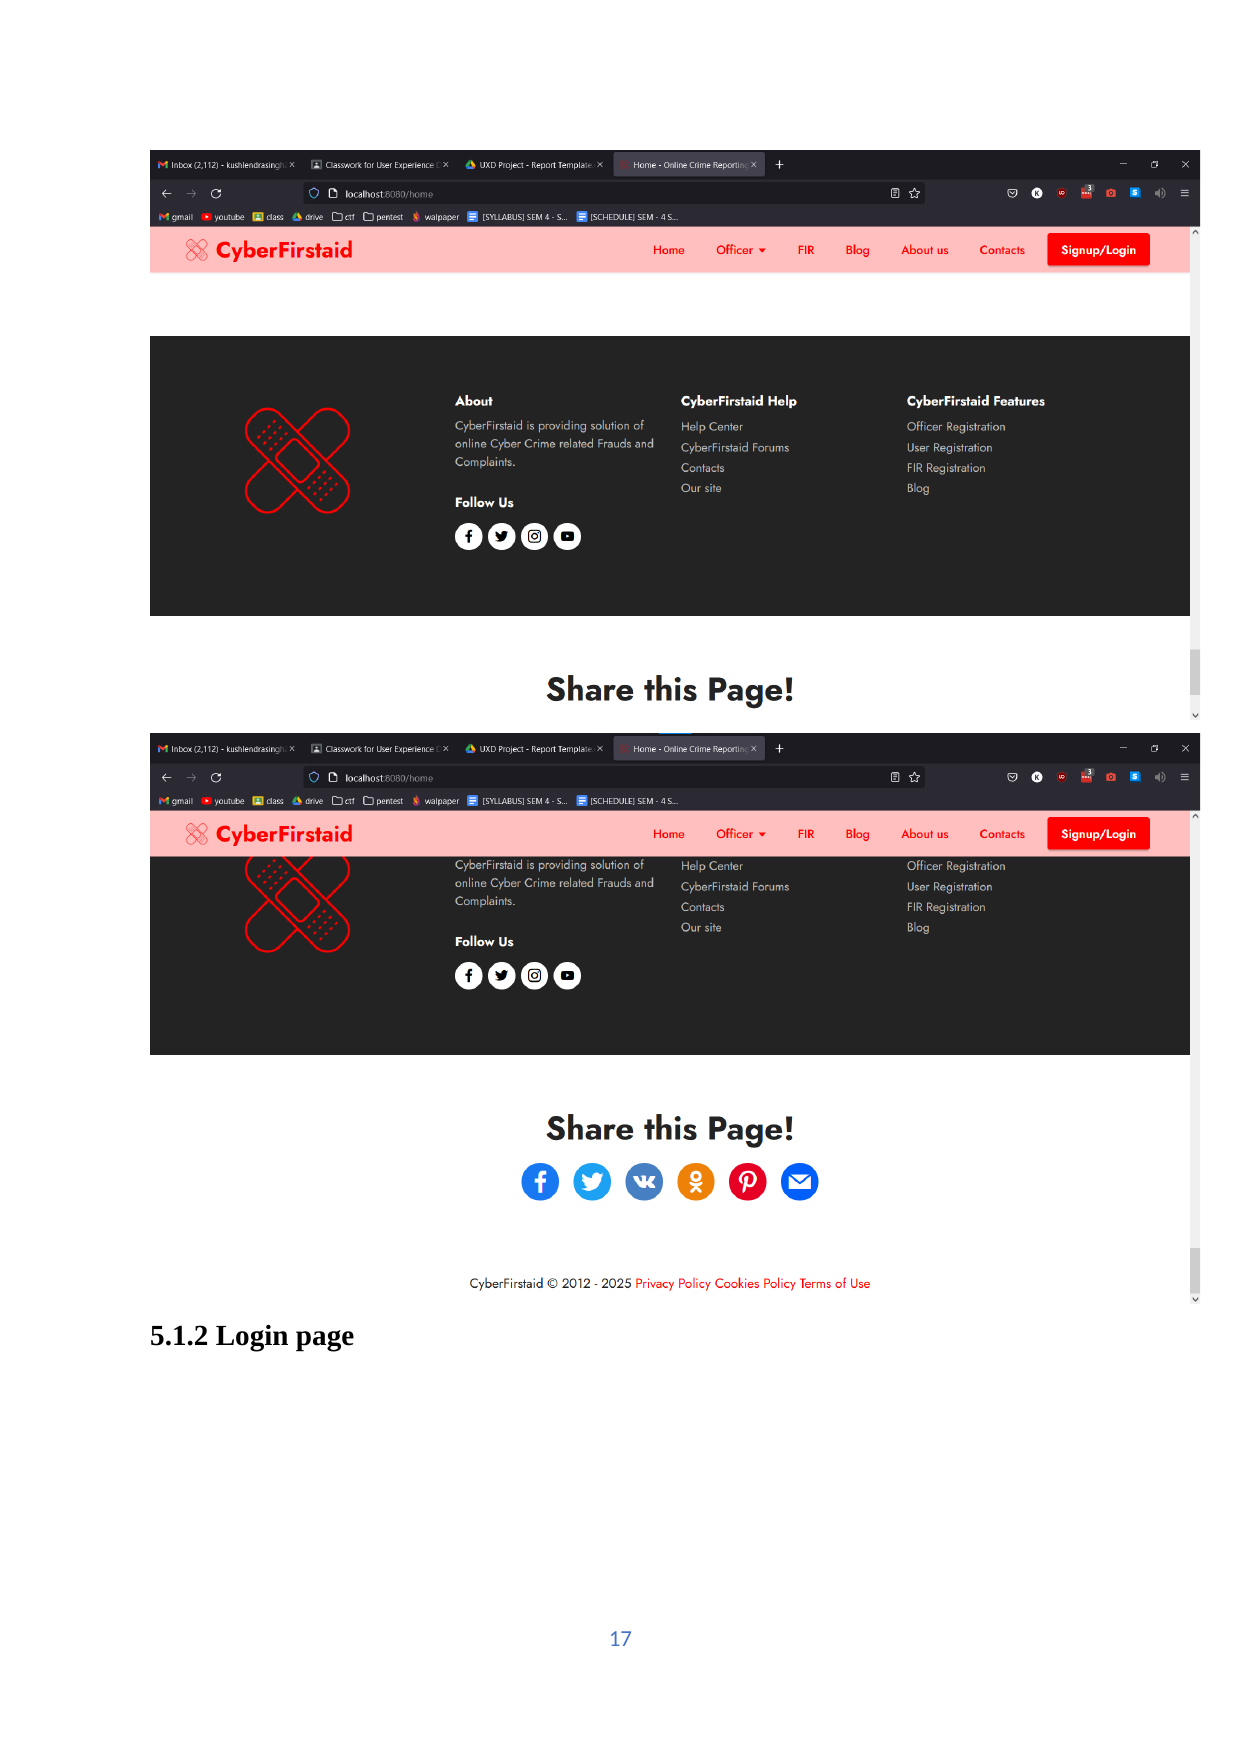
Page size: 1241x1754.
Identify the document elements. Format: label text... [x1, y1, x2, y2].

picture [150, 150, 1200, 720]
text 5.1.2 Login page [150, 1318, 1090, 1351]
picture [150, 733, 1200, 1304]
